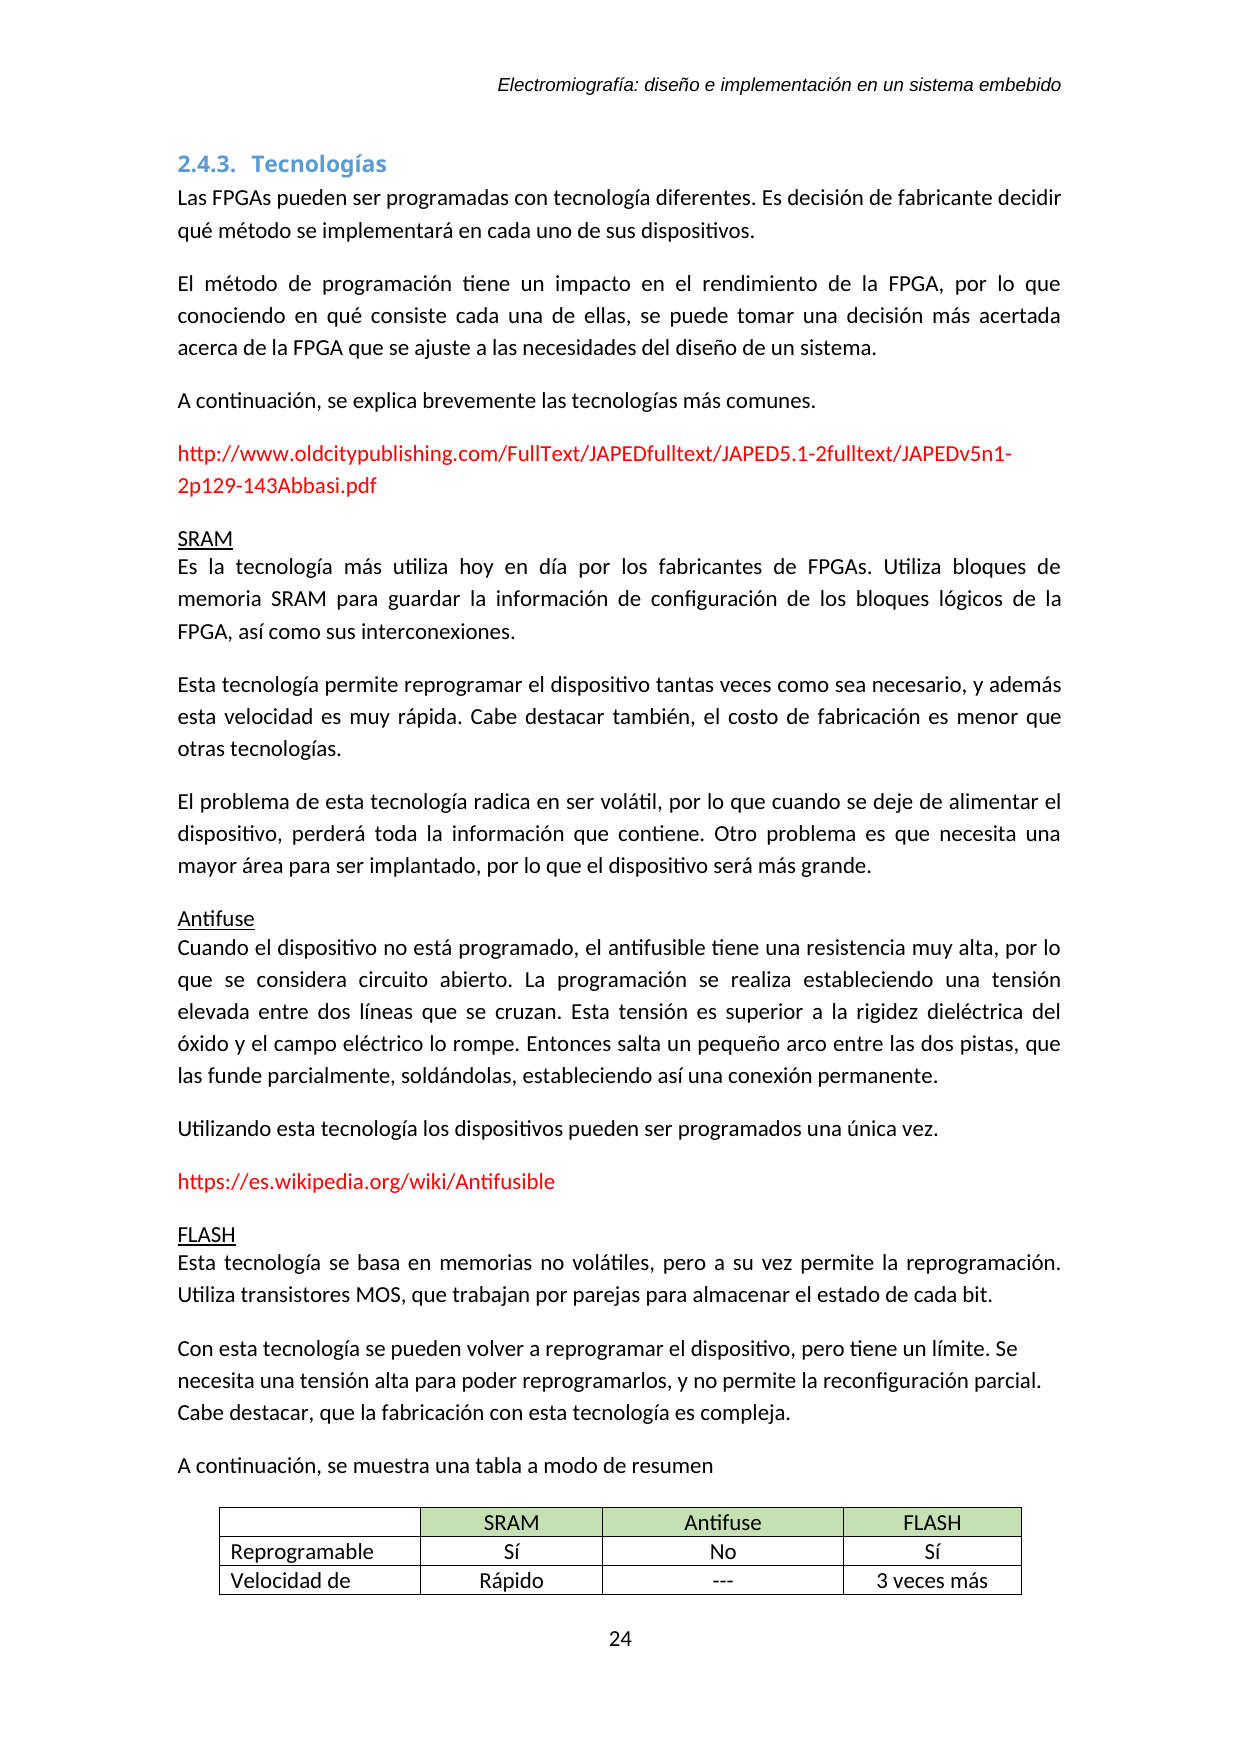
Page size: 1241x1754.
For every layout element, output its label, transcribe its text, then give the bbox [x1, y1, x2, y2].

text Es la tecnología más utiliza hoy en día por los fabricantes de FPGAs. Utiliza bloques de memoria SRAM para guardar la información de configuración de los bloques lógicos de la FPGA, así como sus interconexiones. [177, 552, 1063, 645]
text Con esta tecnología se pueden volver a reprogramar el dispositivo, pero tiene un límite. Se necesita una tensión alta para poder reprogramarlos, y no permite la reconfiguración parcial. Cabe destacar, que la fabricación con esta tecnología es compleja. [177, 1334, 1063, 1426]
text https://es.wikipedia.org/wiki/Antifusible [177, 1167, 1063, 1195]
table_header SRAM [421, 1508, 602, 1536]
text A continuación, se muestra una tabla a modo de resumen [177, 1451, 1063, 1479]
table_cell Sí [844, 1537, 1021, 1565]
text Cuando el dispositivo no está programado, el antifusible tiene una resistencia muy alta, por lo que se considera circuito abierto. La programación se realiza estableciendo una tensión elevada entre dos líneas que se cruzan. Esta tensión es superior a la rigidez dieléctrica del óxido y el campo eléctrico lo rompe. Entonces salta un pequeño arco entre las dos pistas, que las funde parcialmente, soldándolas, estableciendo así una conexión permanente. [177, 933, 1063, 1089]
text El problema de esta tecnología radica en ser volátil, por lo que cuando se deje de alimentar el dispositivo, perderá toda la información que contiene. Otro problema es que necesita una mayor área para ser implantado, por lo que el dispositivo será más grande. [177, 787, 1063, 879]
text Las FPGAs pueden ser programadas con tecnología diferentes. Es decisión de fabricante decidir qué método se implementará en cada uno de sus dispositivos. [177, 183, 1063, 244]
text SRAM [177, 524, 1063, 552]
table_cell Reprogramable [220, 1537, 420, 1565]
table_cell No [603, 1537, 843, 1565]
text A continuación, se explica brevemente las tecnologías más comunes. [177, 386, 1063, 414]
text Esta tecnología permite reprogramar el dispositivo tantas veces como sea necesario, y además esta velocidad es muy rápida. Cabe destacar también, el costo de fabricación es menor que otras tecnologías. [177, 670, 1063, 762]
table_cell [844, 1566, 1021, 1594]
table_cell Sí [421, 1537, 602, 1565]
text FLASH [177, 1220, 1063, 1248]
table_cell Rápido [421, 1566, 602, 1594]
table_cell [220, 1566, 420, 1594]
text Antifuse [177, 904, 1063, 933]
table_cell --- [603, 1566, 843, 1594]
text http://www.oldcitypublishing.com/FullText/JAPEDfulltext/JAPED5.1-2fulltext/JAPEDv5n1-2p129-143Abbasi.pdf [177, 439, 1063, 499]
table_header [220, 1508, 420, 1536]
table_header FLASH [844, 1508, 1021, 1536]
subtitle Tecnologías [177, 148, 1063, 179]
text El método de programación tiene un impacto en el rendimiento de la FPGA, por lo que conociendo en qué consiste cada una de ellas, se puede tomar una decisión más acertada acerca de la FPGA que se ajuste a las necesidades del diseño de un sistema. [177, 269, 1063, 361]
text Utilizando esta tecnología los dispositivos pueden ser programados una única vez. [177, 1114, 1063, 1142]
table_header Antifuse [603, 1508, 843, 1536]
text Esta tecnología se basa en memorias no volátiles, pero a su vez permite la reprogramación. Utiliza transistores MOS, que trabajan por parejas para almacenar el estado de cada bit. [177, 1248, 1063, 1309]
